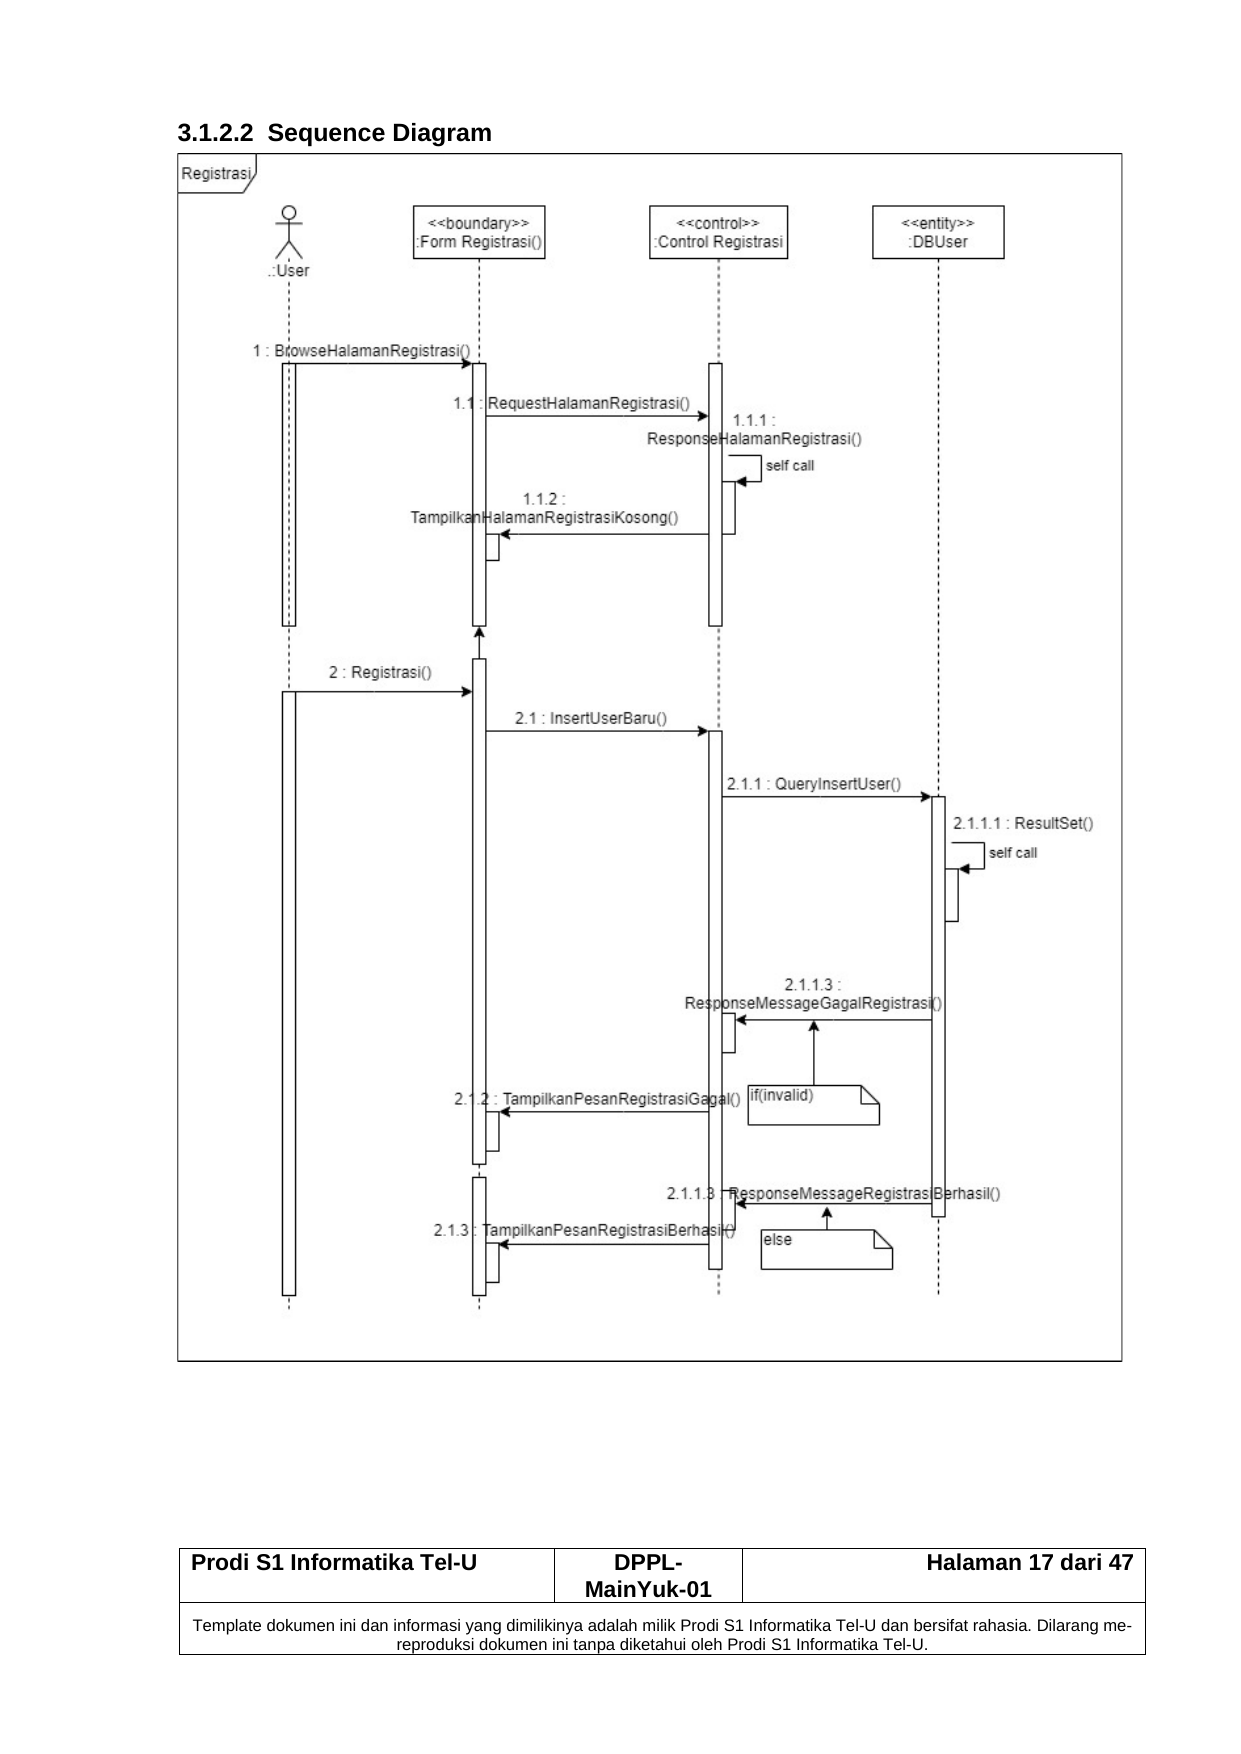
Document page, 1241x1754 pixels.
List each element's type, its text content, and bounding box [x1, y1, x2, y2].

picture [177, 153, 1123, 1362]
subtitle Sequence Diagram [177, 118, 1122, 147]
